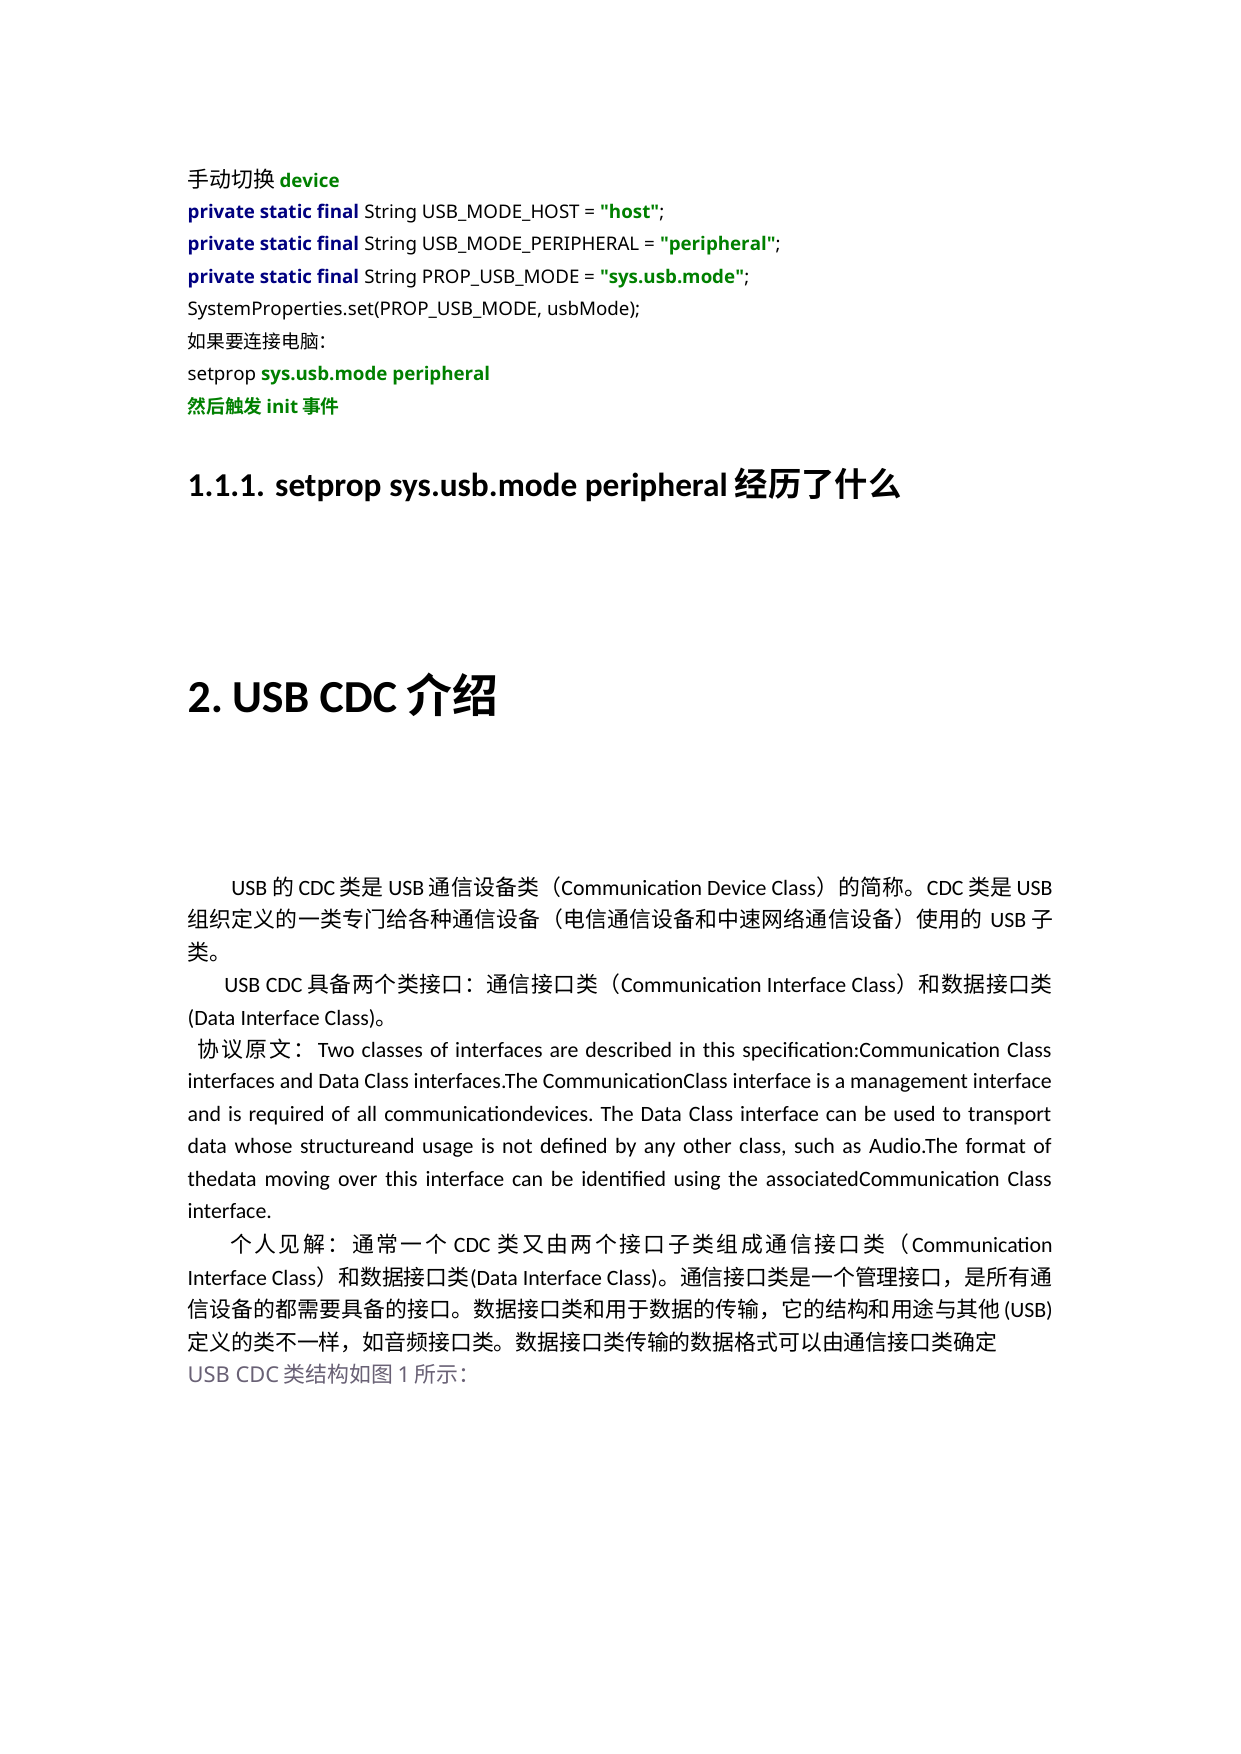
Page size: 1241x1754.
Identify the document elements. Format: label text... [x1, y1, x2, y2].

text 个人见解：通常一个CDC类又由两个接口子类组成通信接口类（Communication Interface Class）和数据接口类(Data Interface Class)。通信接口类是一个管理接口，是所有通信设备的都需要具备的接口。数据接口类和用于数据的传输，它的结构和用途与其他(USB)定义的类不一样，如音频接口类。数据接口类传输的数据格式可以由通信接口类确定 [187, 1227, 1053, 1357]
text 协议原文：Two classes of interfaces are described in this specification:Communication Class interfaces and Data Class interfaces.The CommunicationClass interface is a management interface and is required of all communicationdevices. The Data Class interface can be used to transport data whose structureand usage is not defined by any other class, such as Audio.The format of thedata moving over this interface can be identified using the associatedCommunication Class interface. [187, 1032, 1053, 1227]
text 然后触发init事件 [187, 389, 1053, 422]
text USB CDC类结构如图1所示： [187, 1357, 1053, 1389]
text 手动切换device [187, 162, 1053, 194]
text 如果要连接电脑： [187, 324, 1053, 357]
text setprop sys.usb.mode peripheral [187, 357, 1053, 389]
text USB CDC具备两个类接口：通信接口类（Communication Interface Class）和数据接口类(Data Interface Class)。 [187, 967, 1053, 1032]
text USB的CDC类是USB通信设备类（Communication Device Class）的简称。CDC类是USB组织定义的一类专门给各种通信设备（电信通信设备和中速网络通信设备）使用的USB子类。 [187, 869, 1053, 967]
subtitle USB CDC介绍 [187, 644, 1053, 742]
text private static final String USB_MODE_HOST = "host"; private static final String USB_MODE_PERIPHERAL = "peripheral"; private static final String PROP_USB_MODE = "sys.usb.mode"; [187, 194, 1053, 292]
text SystemProperties.set(PROP_USB_MODE, usbMode); [187, 292, 1053, 324]
subtitle setprop sys.usb.mode peripheral经历了什么 [187, 449, 1053, 514]
